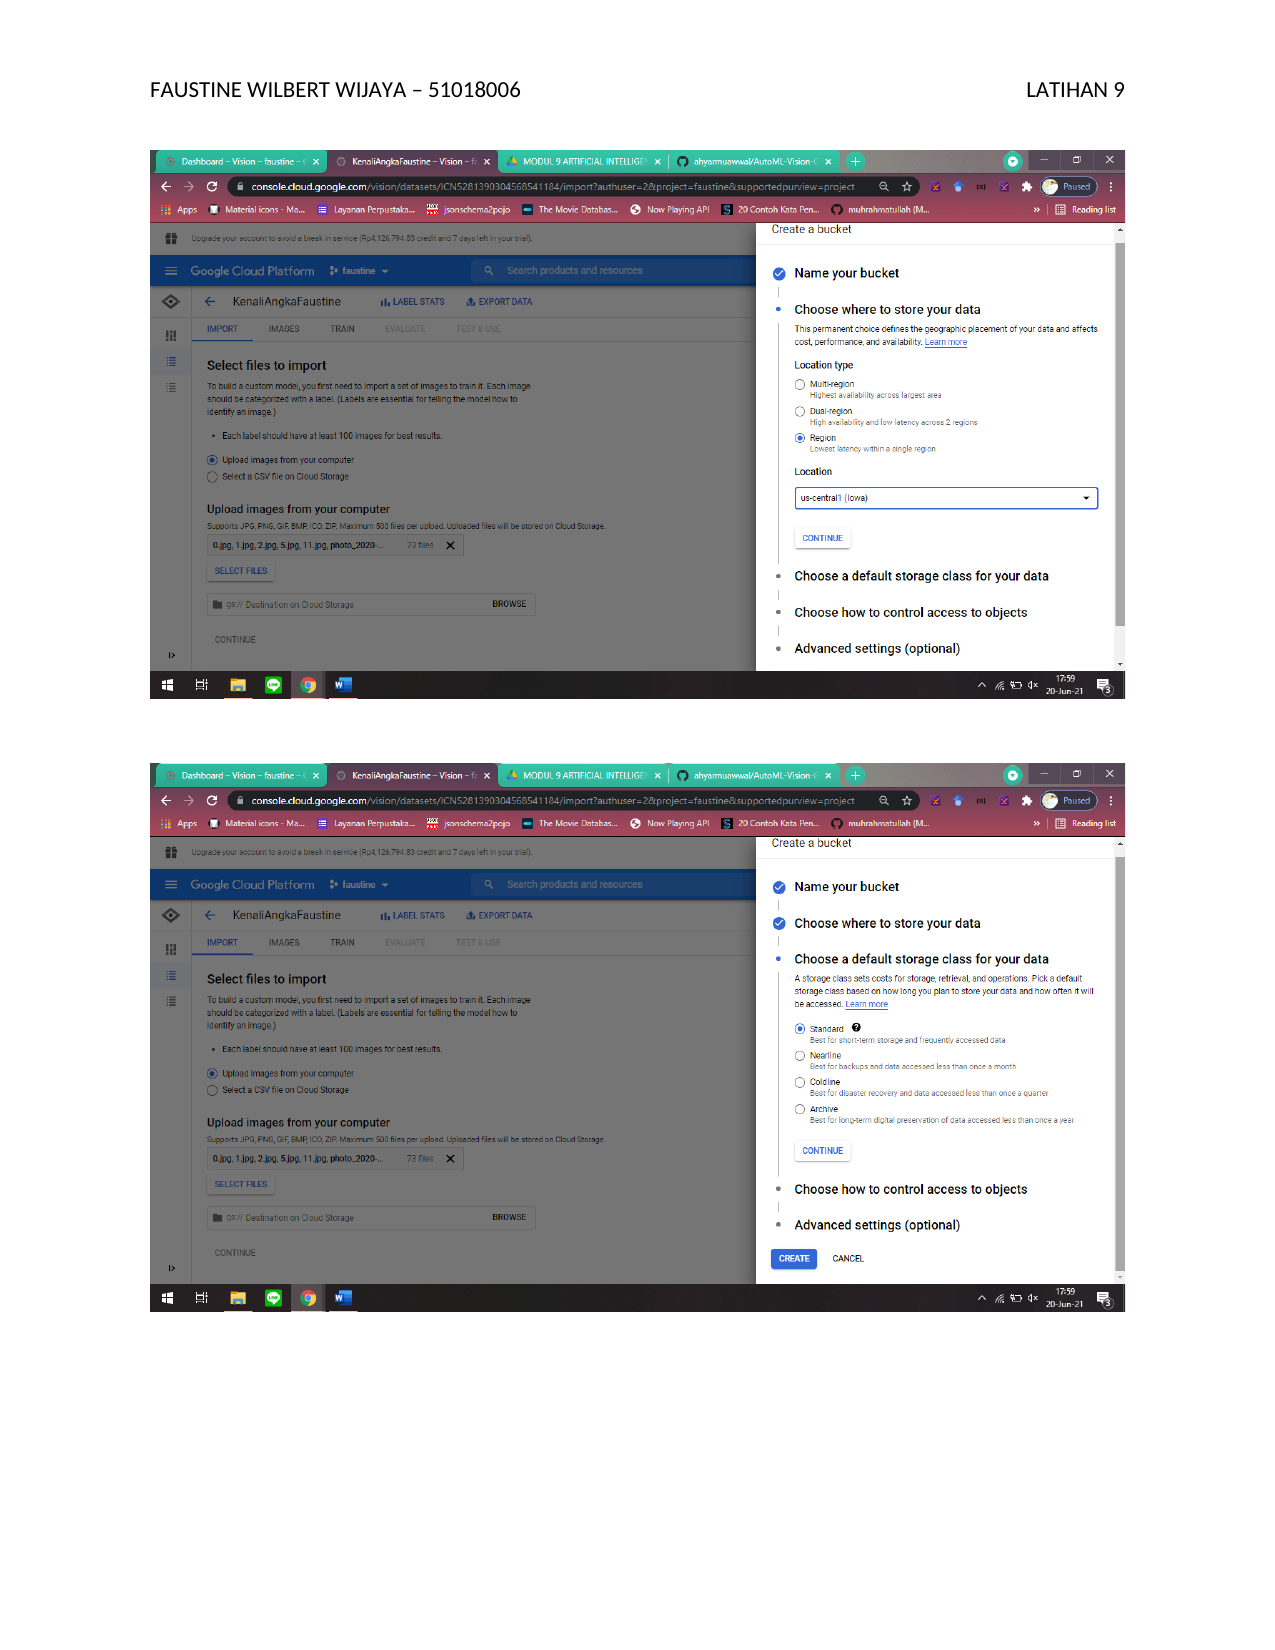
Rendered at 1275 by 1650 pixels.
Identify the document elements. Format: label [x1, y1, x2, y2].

picture [150, 150, 1125, 699]
picture [150, 763, 1125, 1312]
